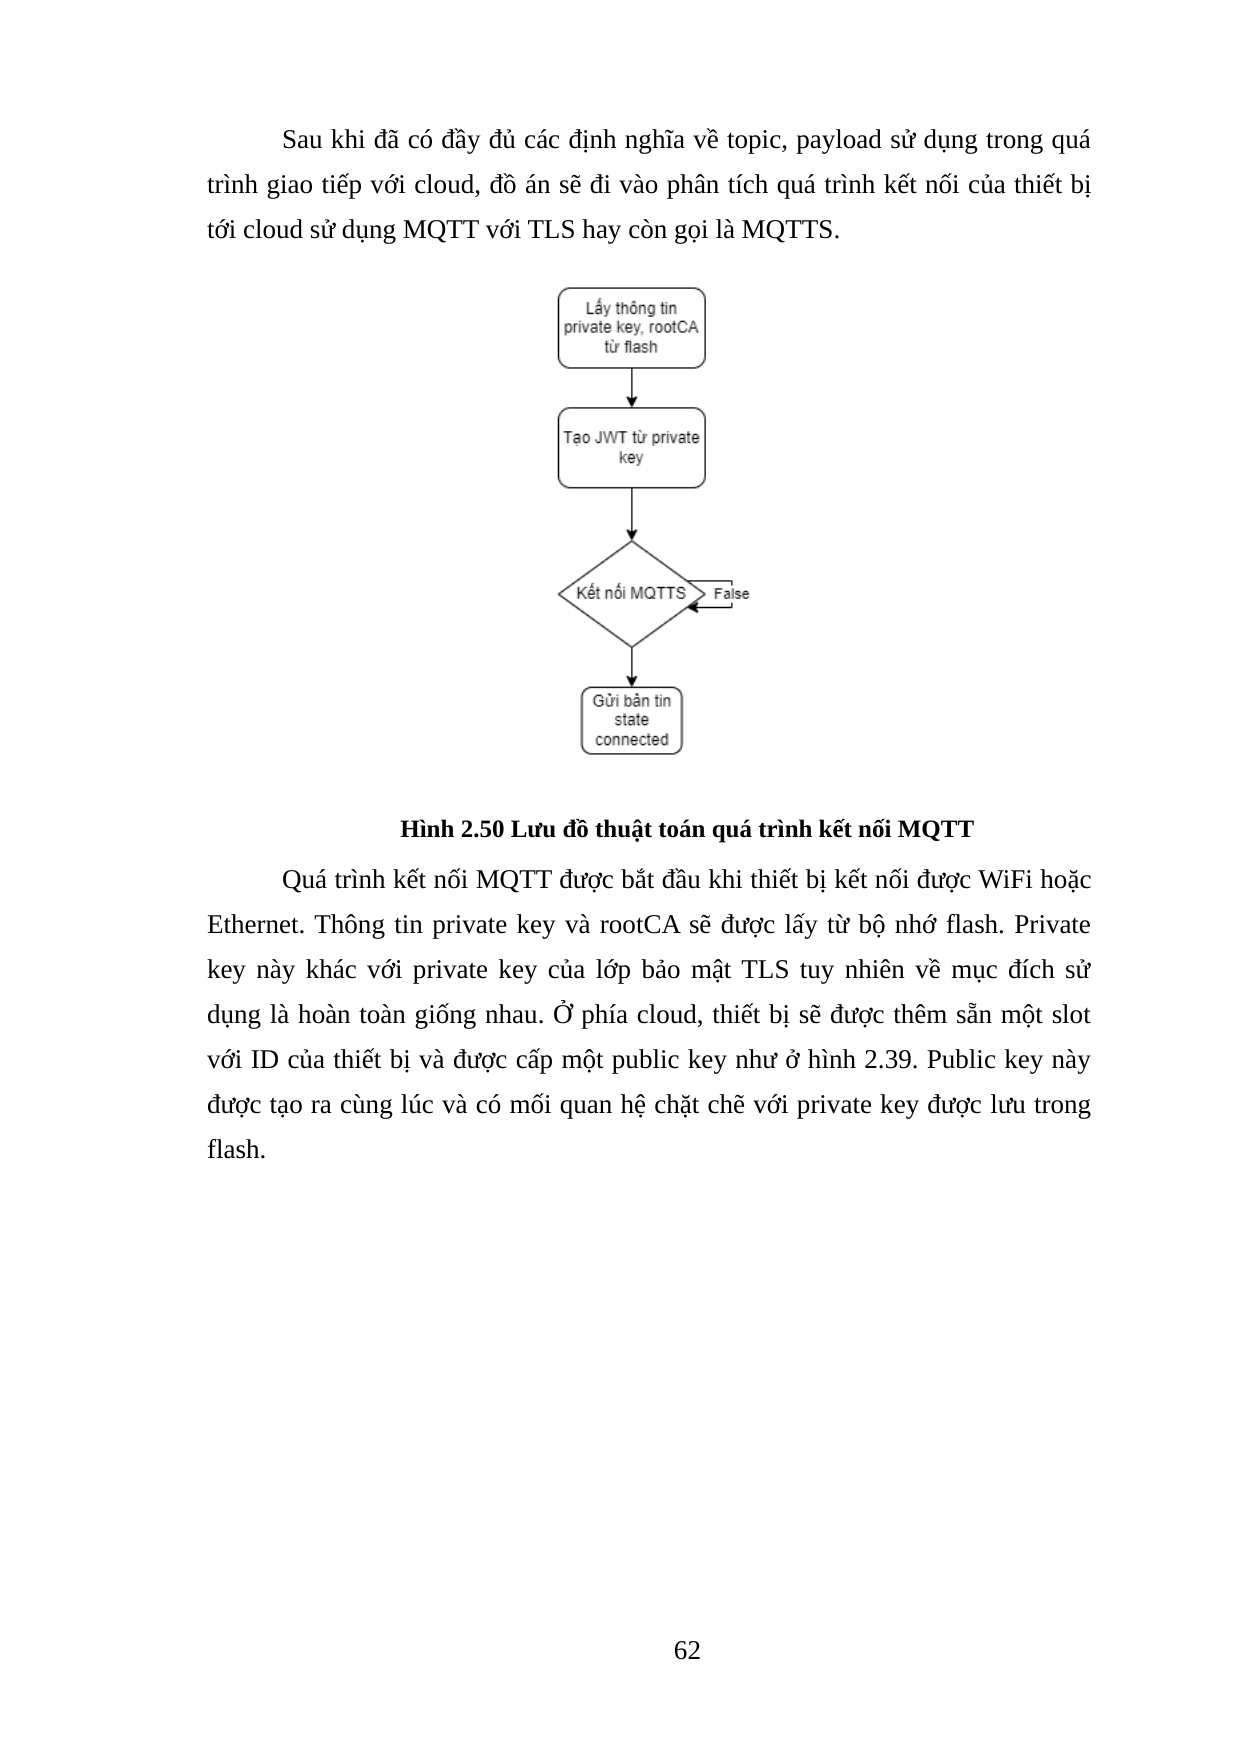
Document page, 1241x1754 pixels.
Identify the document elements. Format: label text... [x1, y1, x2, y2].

text Sau khi đã có đầy đủ các định nghĩa về topic, payload sử dụng trong quá trình giao tiếp với cloud, đồ án sẽ đi vào phân tích quá trình kết nối của thiết bị tới cloud sử dụng MQTT với TLS hay còn gọi là MQTTS. [207, 120, 1092, 247]
text Hình . Lưu đồ thuật toán quá trình kết nối MQTT [207, 810, 1092, 847]
text Quá trình kết nối MQTT được bắt đầu khi thiết bị kết nối được WiFi hoặc Ethernet. Thông tin private key và rootCA sẽ được lấy từ bộ nhớ flash. Private key này khác với private key của lớp bảo mật TLS tuy nhiên về mục đích sử dụng là hoàn toàn giống nhau. Ở phía cloud, thiết bị sẽ được thêm sẵn một slot với ID của thiết bị và được cấp một public key như ở hình 2.39. Public key này được tạo ra cùng lúc và có mối quan hệ chặt chẽ với private key được lưu trong flash. [207, 860, 1092, 1167]
picture [538, 266, 762, 780]
